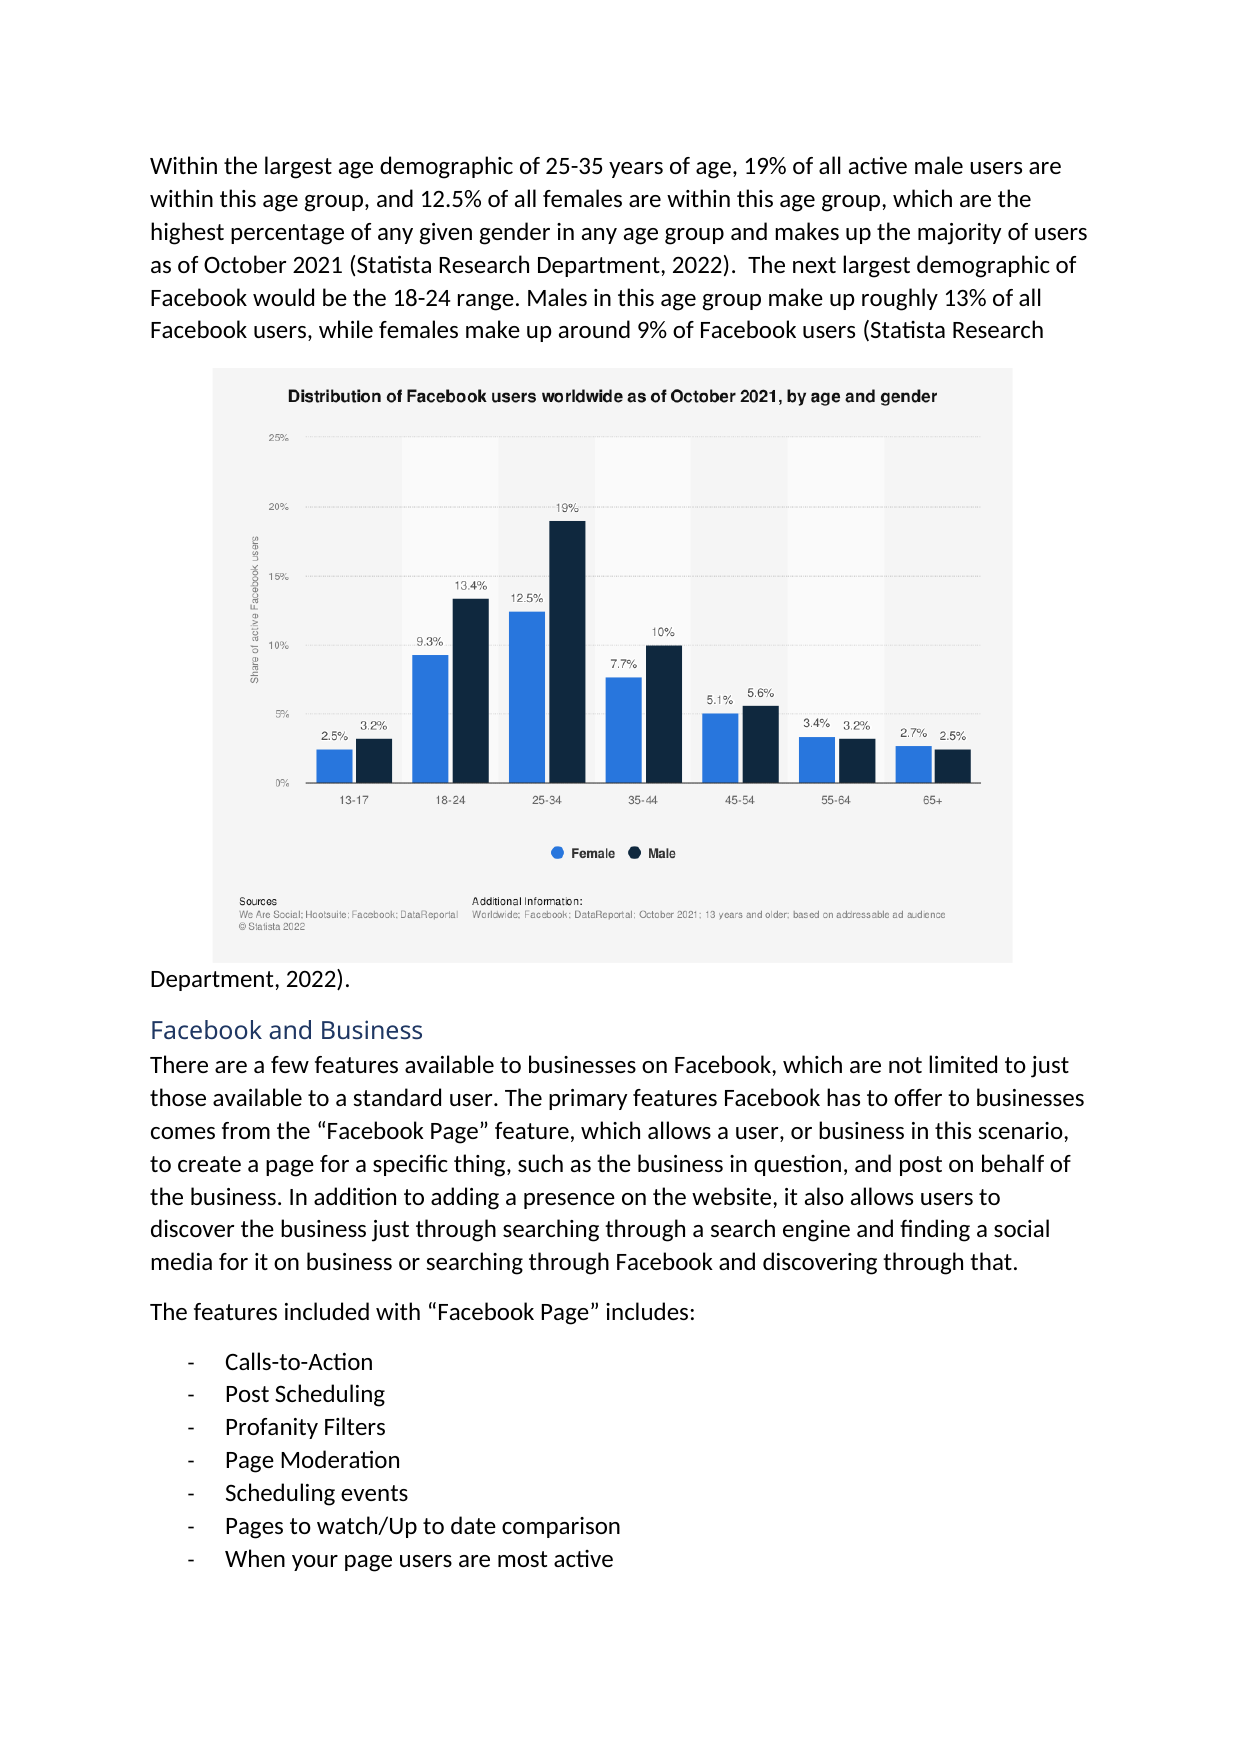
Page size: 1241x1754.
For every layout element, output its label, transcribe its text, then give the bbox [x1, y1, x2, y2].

subtitle Facebook and Business [150, 1012, 1090, 1046]
list Calls-to-Action [187, 1346, 1090, 1376]
list Scheduling events [187, 1477, 1090, 1508]
text The features included with “Facebook Page” includes: [150, 1296, 1090, 1327]
list Page Moderation [187, 1444, 1090, 1475]
list When your page users are most active [187, 1543, 1090, 1574]
picture [212, 368, 1013, 963]
list Pages to watch/Up to date comparison [187, 1510, 1090, 1541]
list Post Scheduling [187, 1379, 1090, 1409]
text There are a few features available to businesses on Facebook, which are not limited to just those available to a standard user. The primary features Facebook has to offer to businesses comes from the “Facebook Page” feature, which allows a user, or business in this scenario, to create a page for a specific thing, such as the business in question, and post on behalf of the business. In addition to adding a presence on the website, it also allows users to discover the business just through searching through a search engine and finding a social media for it on business or searching through Facebook and discovering through that. [150, 1049, 1090, 1277]
list Profanity Filters [187, 1412, 1090, 1442]
